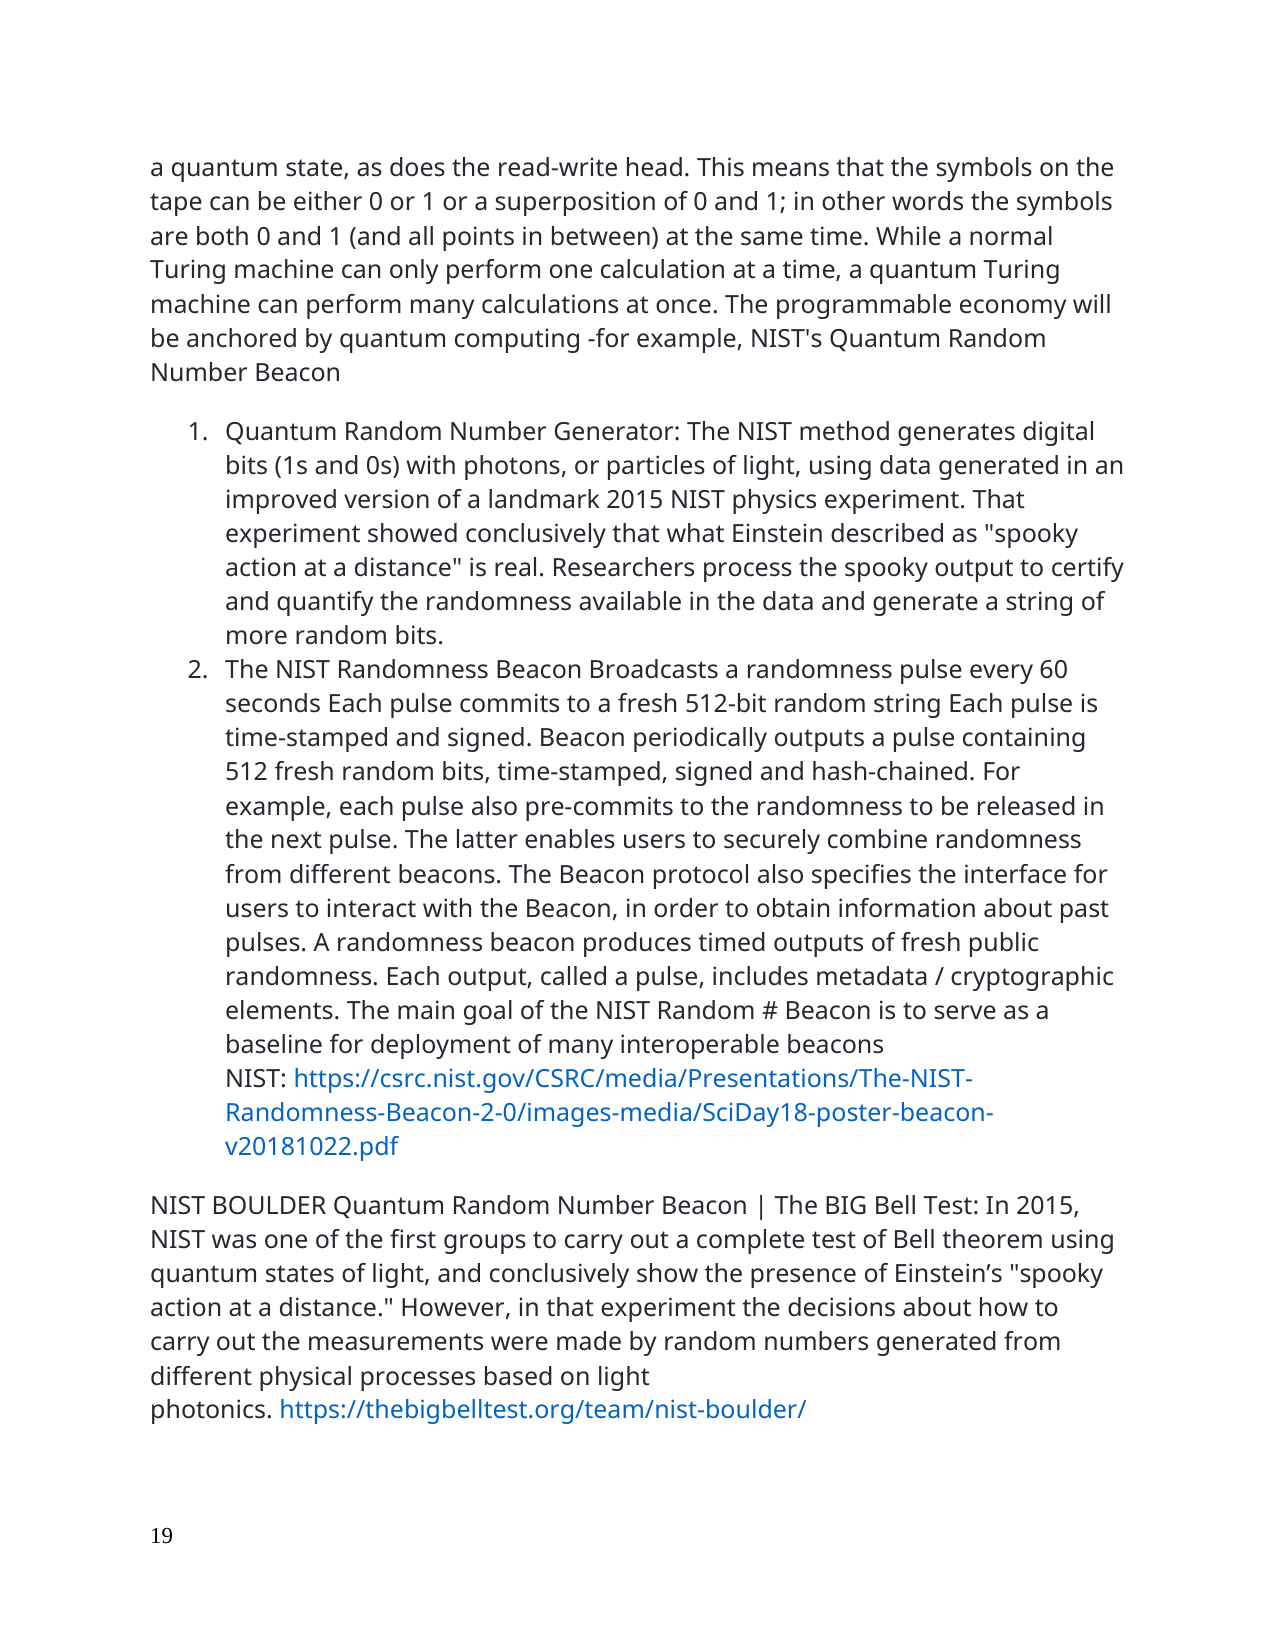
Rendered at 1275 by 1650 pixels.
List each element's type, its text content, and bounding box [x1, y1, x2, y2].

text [150, 150, 1125, 388]
list The NIST Randomness Beacon Broadcasts a randomness pulse every 60 seconds Each pulse commits to a fresh 512-bit random string Each pulse is time-stamped and signed. Beacon periodically outputs a pulse containing 512 fresh random bits, time-stamped, signed and hash-chained. For example, each pulse also pre-commits to the randomness to be released in the next pulse. The latter enables users to securely combine randomness from different beacons. The Beacon protocol also specifies the interface for users to interact with the Beacon, in order to obtain information about past pulses. A randomness beacon produces timed outputs of fresh public randomness. Each output, called a pulse, includes metadata / cryptographic elements. The main goal of the NIST Random # Beacon is to serve as a baseline for deployment of many interoperable beacons NIST: https://csrc.nist.gov/CSRC/media/Presentations/The-NIST-Randomness-Beacon-2-0/images-media/SciDay18-poster-beacon-v20181022.pdf [187, 652, 1125, 1163]
text NIST BOULDER Quantum Random Number Beacon | The BIG Bell Test: In 2015, NIST was one of the first groups to carry out a complete test of Bell theorem using quantum states of light, and conclusively show the presence of Einstein’s "spooky action at a distance." However, in that experiment the decisions about how to carry out the measurements were made by random numbers generated from different physical processes based on light photonics. https://thebigbelltest.org/team/nist-boulder/ [150, 1188, 1125, 1426]
list Quantum Random Number Generator: The NIST method generates digital bits (1s and 0s) with photons, or particles of light, using data generated in an improved version of a landmark 2015 NIST physics experiment. That experiment showed conclusively that what Einstein described as "spooky action at a distance" is real. Researchers process the spooky output to certify and quantify the randomness available in the data and generate a string of more random bits. [187, 413, 1125, 652]
